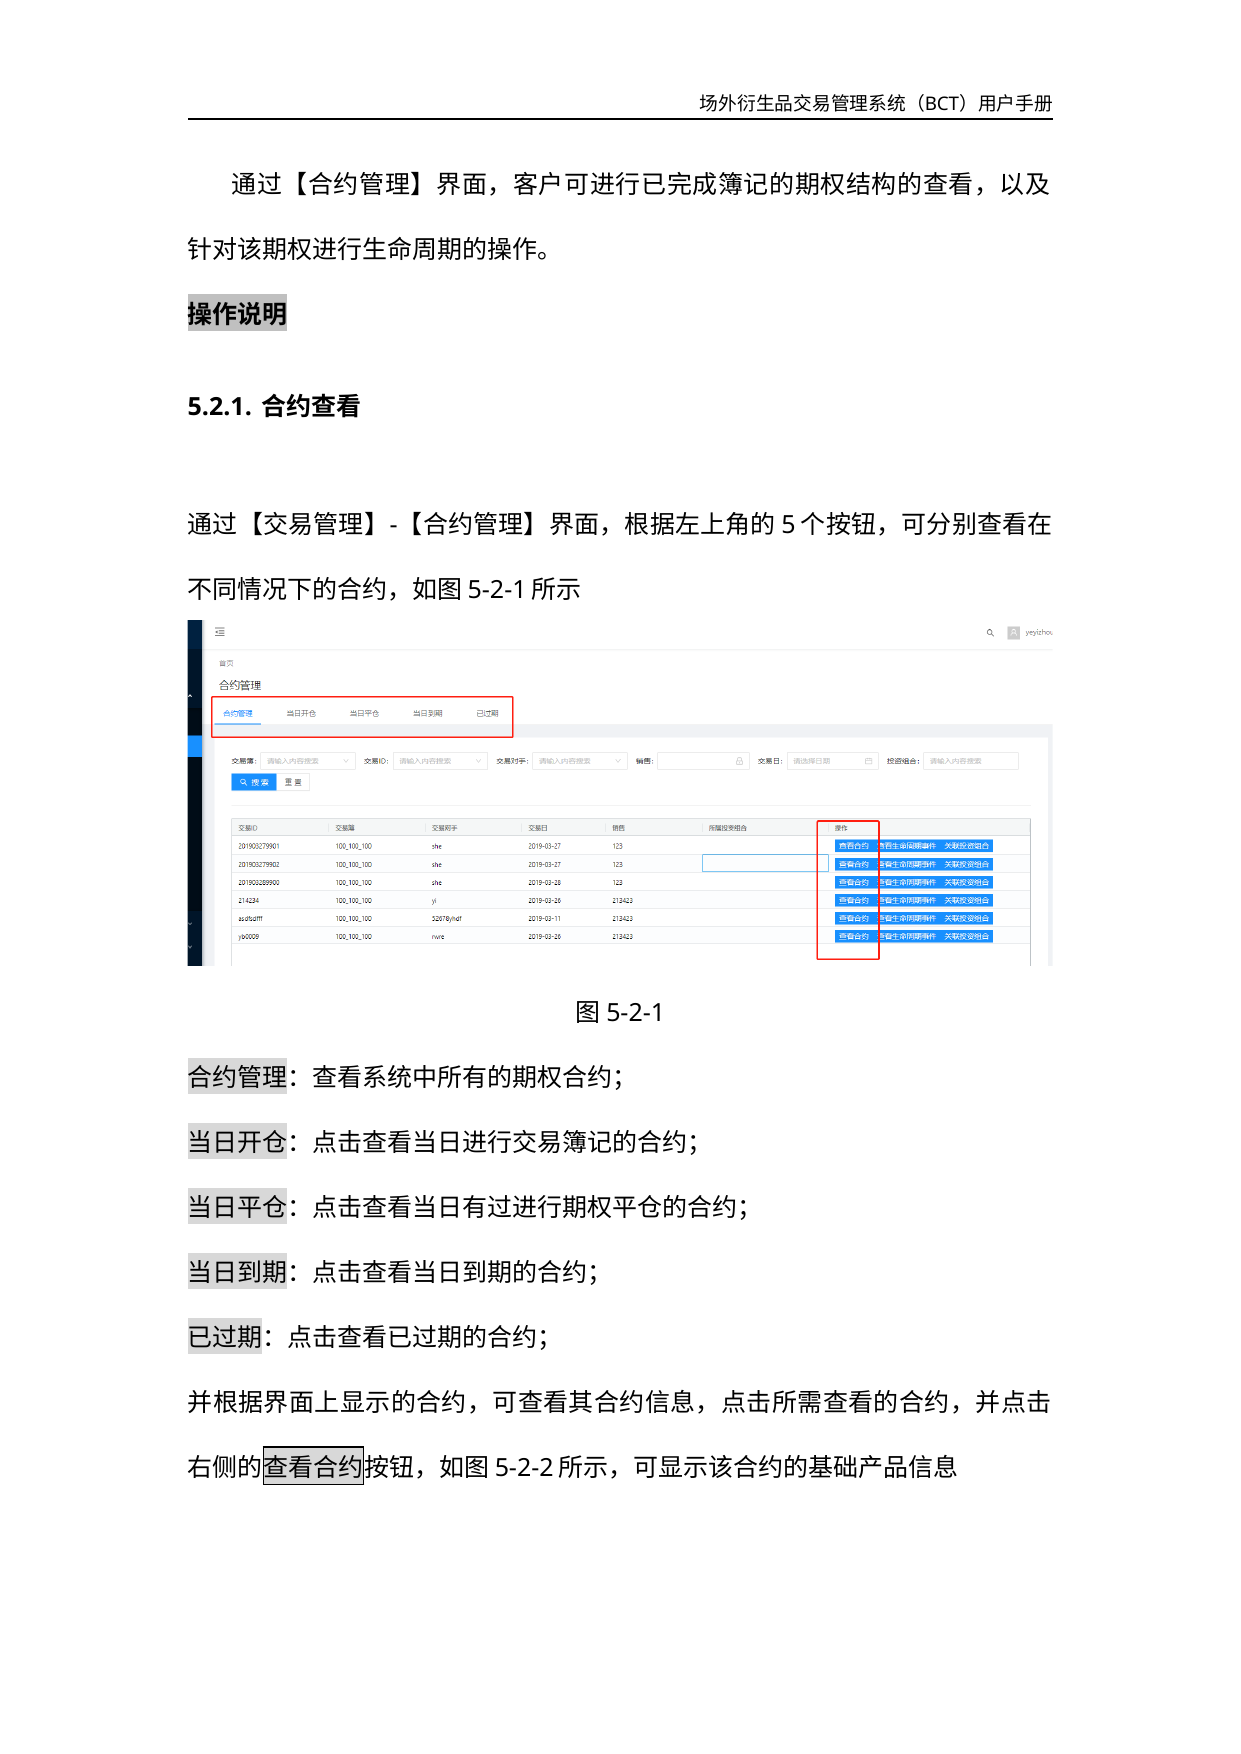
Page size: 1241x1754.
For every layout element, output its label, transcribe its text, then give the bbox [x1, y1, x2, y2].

text 已过期：点击查看已过期的合约； [187, 1303, 1053, 1368]
text 操作说明 [187, 280, 1053, 345]
text 通过【交易管理】-【合约管理】界面，根据左上角的5个按钮，可分别查看在不同情况下的合约，如图5-2-1所示 [187, 491, 1053, 620]
picture [187, 620, 1053, 966]
text 并根据界面上显示的合约，可查看其合约信息，点击所需查看的合约，并点击右侧的查看合约按钮，如图5-2-2所示，可显示该合约的基础产品信息 [187, 1368, 1053, 1498]
text 当日到期：点击查看当日到期的合约； [187, 1238, 1053, 1303]
text 通过【合约管理】界面，客户可进行已完成簿记的期权结构的查看，以及针对该期权进行生命周期的操作。 [187, 150, 1053, 280]
text 图 5-2-1 [187, 978, 1053, 1043]
text 当日开仓：点击查看当日进行交易簿记的合约； [187, 1108, 1053, 1173]
text 合约管理：查看系统中所有的期权合约； [187, 1043, 1053, 1108]
subtitle 合约查看 [187, 372, 1053, 437]
text 当日平仓：点击查看当日有过进行期权平仓的合约； [187, 1173, 1053, 1238]
